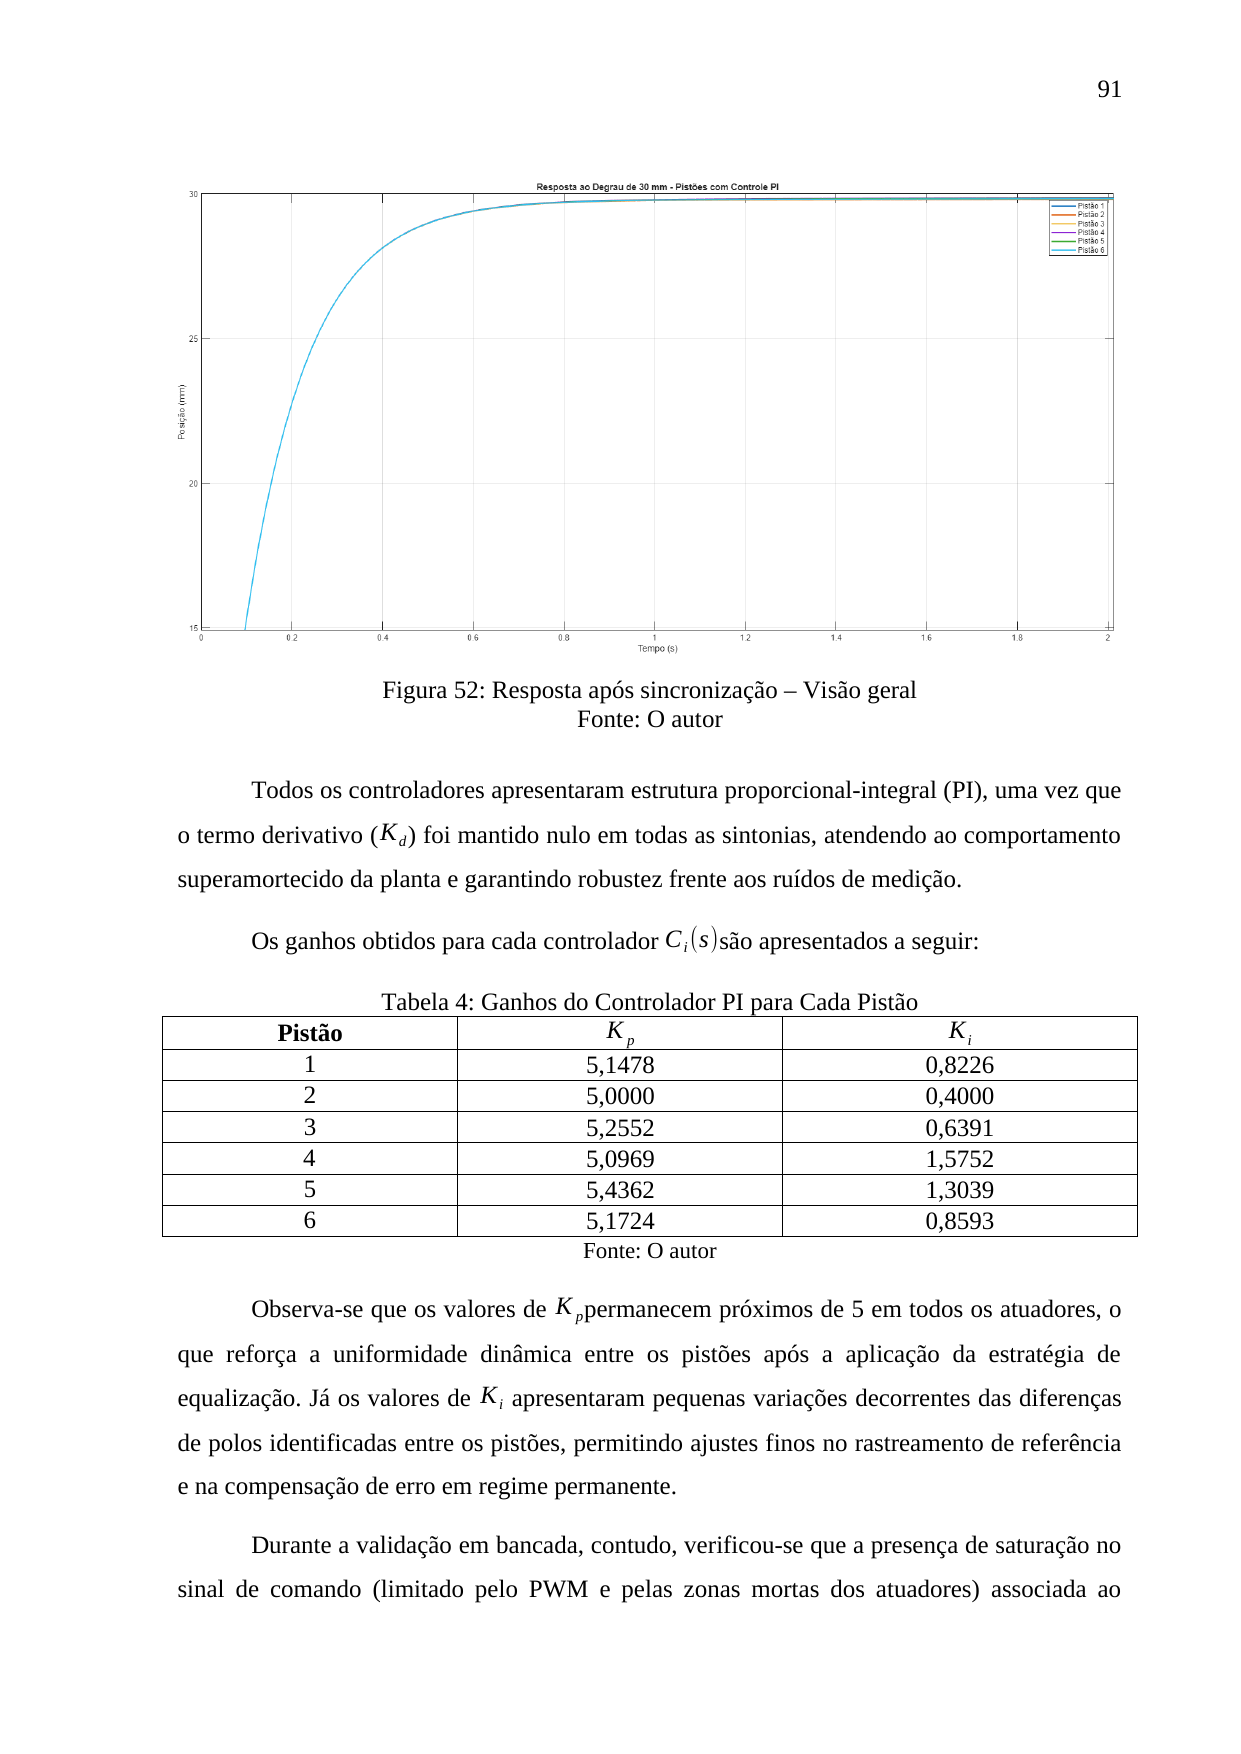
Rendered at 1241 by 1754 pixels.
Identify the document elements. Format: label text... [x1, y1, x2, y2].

table_cell 1,5752 [783, 1143, 1137, 1173]
table_cell 5,0000 [458, 1081, 782, 1111]
table_cell 1,3039 [783, 1175, 1137, 1205]
table_cell [163, 1081, 457, 1111]
table_cell [163, 1143, 457, 1173]
table_cell 0,6391 [783, 1112, 1137, 1142]
text Os ganhos obtidos para cada controlador são apresentados a seguir: [177, 924, 1122, 956]
text Observa-se que os valores de permanecem próximos de 5 em todos os atuadores, o que reforça a uniformidade dinâmica entre os pistões após a aplicação da estratégia de equalização. Já os valores de apresentaram pequenas variações decorrentes das diferenças de polos identificadas entre os pistões, permitindo ajustes finos no rastreamento de referência e na compensação de erro em regime permanente. [177, 1293, 1122, 1499]
table_cell [163, 1206, 457, 1236]
text Figura 52: Resposta após sincronização – Visão geral [177, 675, 1122, 704]
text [177, 1531, 1122, 1602]
table_cell 5,4362 [458, 1175, 782, 1205]
table_cell 5,1724 [458, 1206, 782, 1236]
text Tabela 4: Ganhos do Controlador PI para Cada Pistão [177, 987, 1122, 1016]
table_cell [163, 1112, 457, 1142]
table_header [458, 1017, 782, 1048]
text Todos os controladores apresentaram estrutura proporcional-integral (PI), uma vez que o termo derivativo () foi mantido nulo em todas as sintonias, atendendo ao comportamento superamortecido da planta e garantindo robustez frente aos ruídos de medição. [177, 776, 1122, 893]
table_cell [163, 1050, 457, 1080]
table_cell 0,8593 [783, 1206, 1137, 1236]
table_cell 5,0969 [458, 1143, 782, 1173]
table_cell [163, 1175, 457, 1205]
table_cell 0,8226 [783, 1050, 1137, 1080]
picture [177, 177, 1123, 661]
table_cell 0,4000 [783, 1081, 1137, 1111]
table_header [783, 1017, 1137, 1048]
table_header Pistão [163, 1017, 457, 1048]
table_cell 5,2552 [458, 1112, 782, 1142]
text Fonte: O autor [177, 704, 1122, 732]
text Fonte: O autor [177, 1237, 1122, 1263]
table_cell 5,1478 [458, 1050, 782, 1080]
